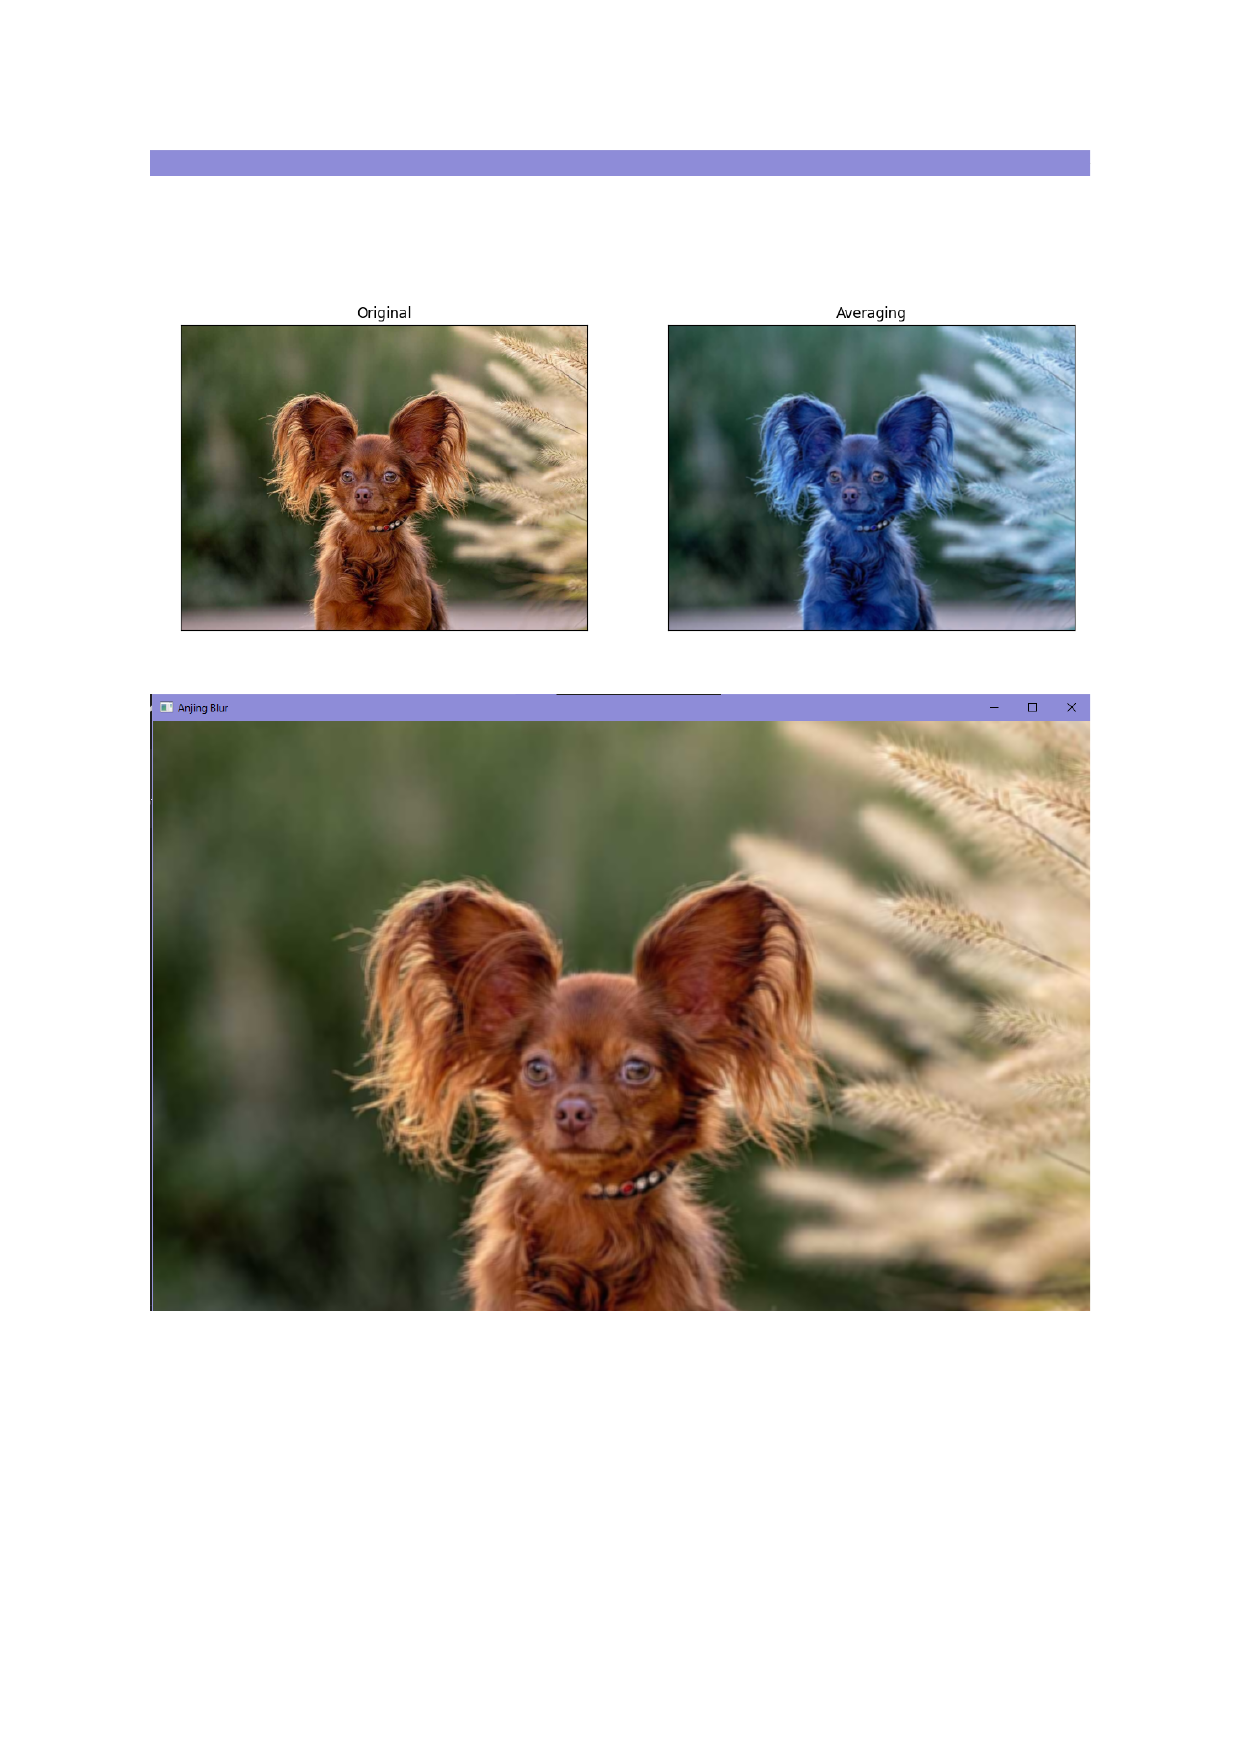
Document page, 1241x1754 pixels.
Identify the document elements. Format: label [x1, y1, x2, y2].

picture [150, 150, 1091, 676]
picture [150, 694, 1091, 1311]
